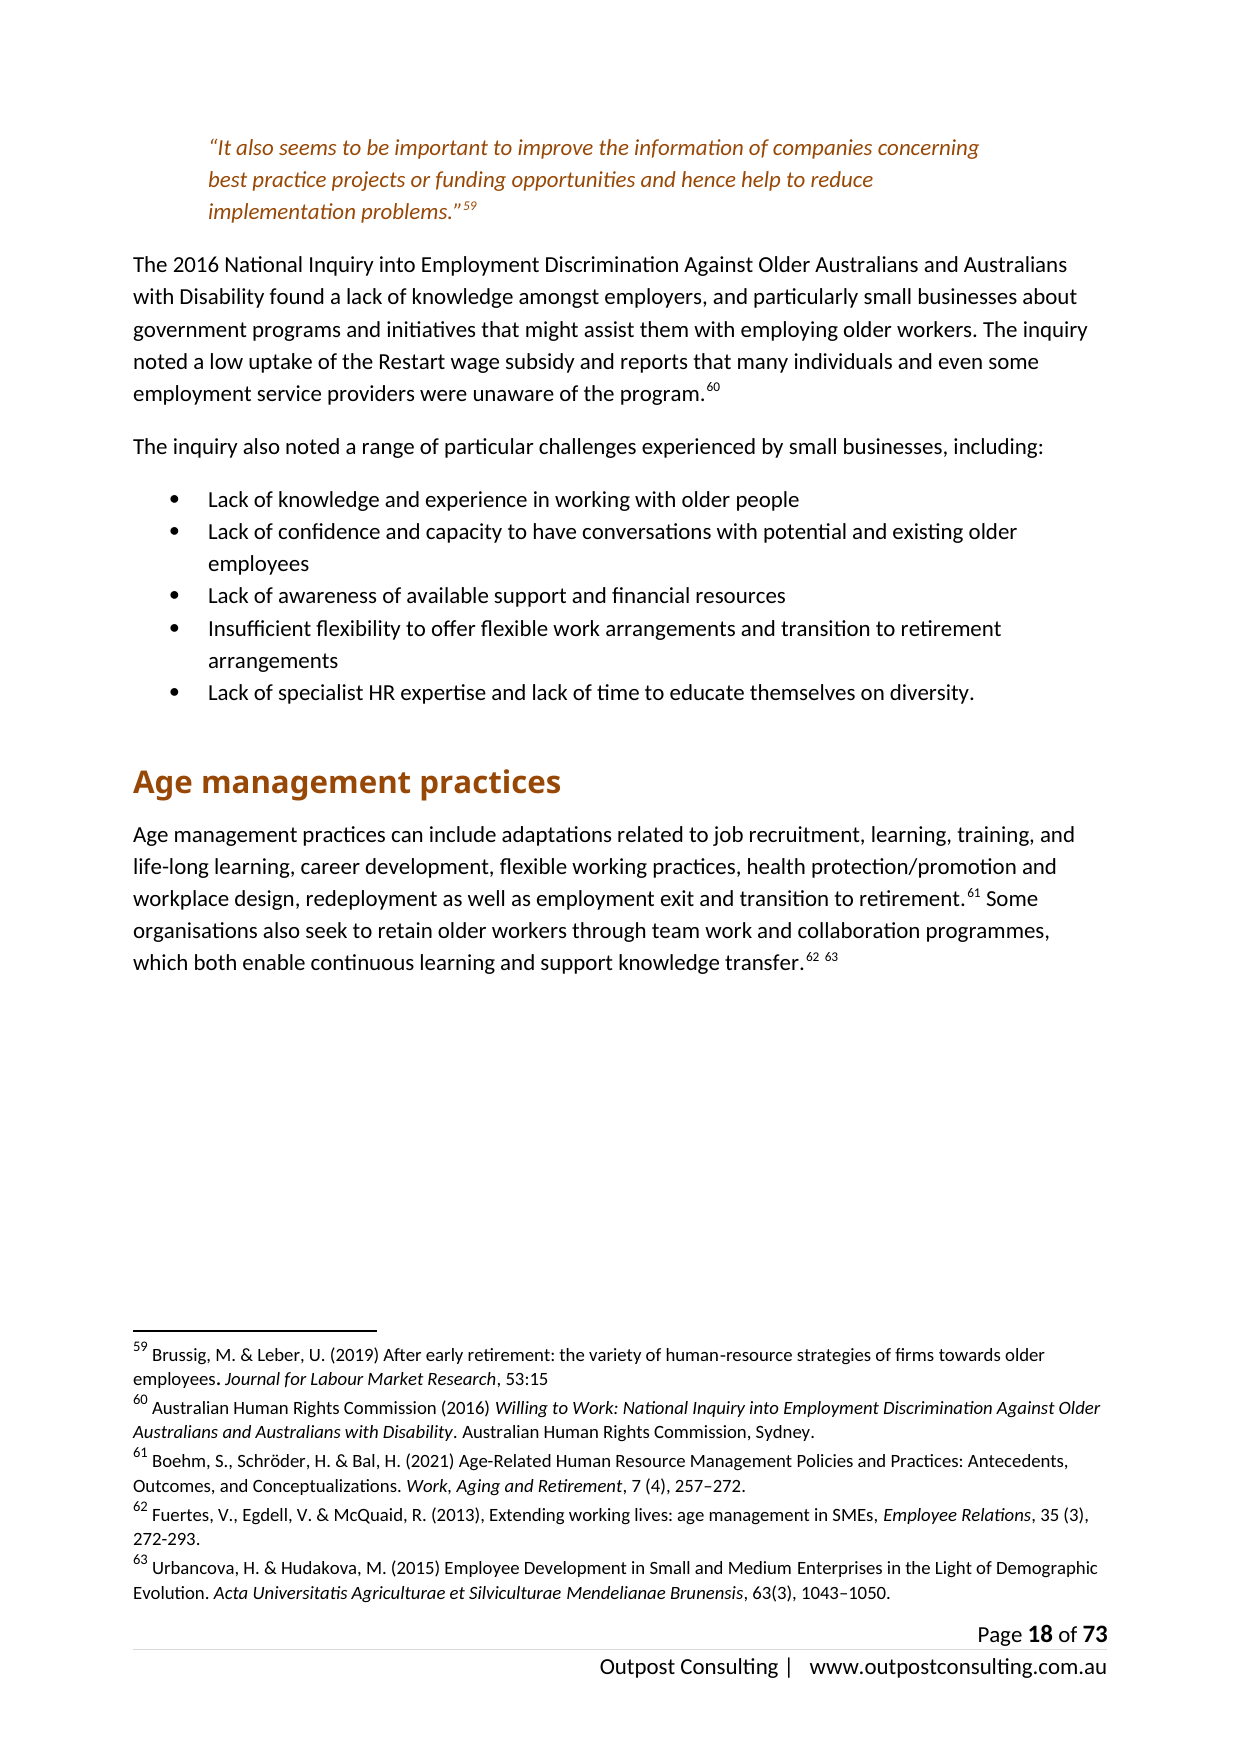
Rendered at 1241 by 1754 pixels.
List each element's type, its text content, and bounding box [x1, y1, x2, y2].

list Lack of awareness of available support and financial resources [170, 582, 1107, 610]
text Age management practices can include adaptations related to job recruitment, learning, training, and life-long learning, career development, flexible working practices, health protection/promotion and workplace design, redeployment as well as employment exit and transition to retirement. Some organisations also seek to retain older workers through team work and collaboration programmes, which both enable continuous learning and support knowledge transfer. [133, 820, 1107, 977]
list Lack of specialist HR expertise and lack of time to educate themselves on diversity. [170, 678, 1107, 706]
text “It also seems to be important to improve the information of companies concerning best practice projects or funding opportunities and hence help to reduce implementation problems.” [208, 133, 995, 225]
list Lack of knowledge and experience in working with older people [170, 485, 1107, 513]
text The inquiry also noted a range of particular challenges experienced by small businesses, including: [133, 432, 1107, 460]
list Insufficient flexibility to offer flexible work arrangements and transition to retirement arrangements [170, 614, 1107, 674]
text The 2016 National Inquiry into Employment Discrimination Against Older Australians and Australians with Disability found a lack of knowledge amongst employers, and particularly small businesses about government programs and initiatives that might assist them with employing older workers. The inquiry noted a low uptake of the Restart wage subsidy and reports that many individuals and even some employment service providers were unaware of the program. [133, 250, 1107, 407]
subtitle Age management practices [133, 760, 1107, 803]
list Lack of confidence and capacity to have conversations with potential and existing older employees [170, 517, 1107, 577]
